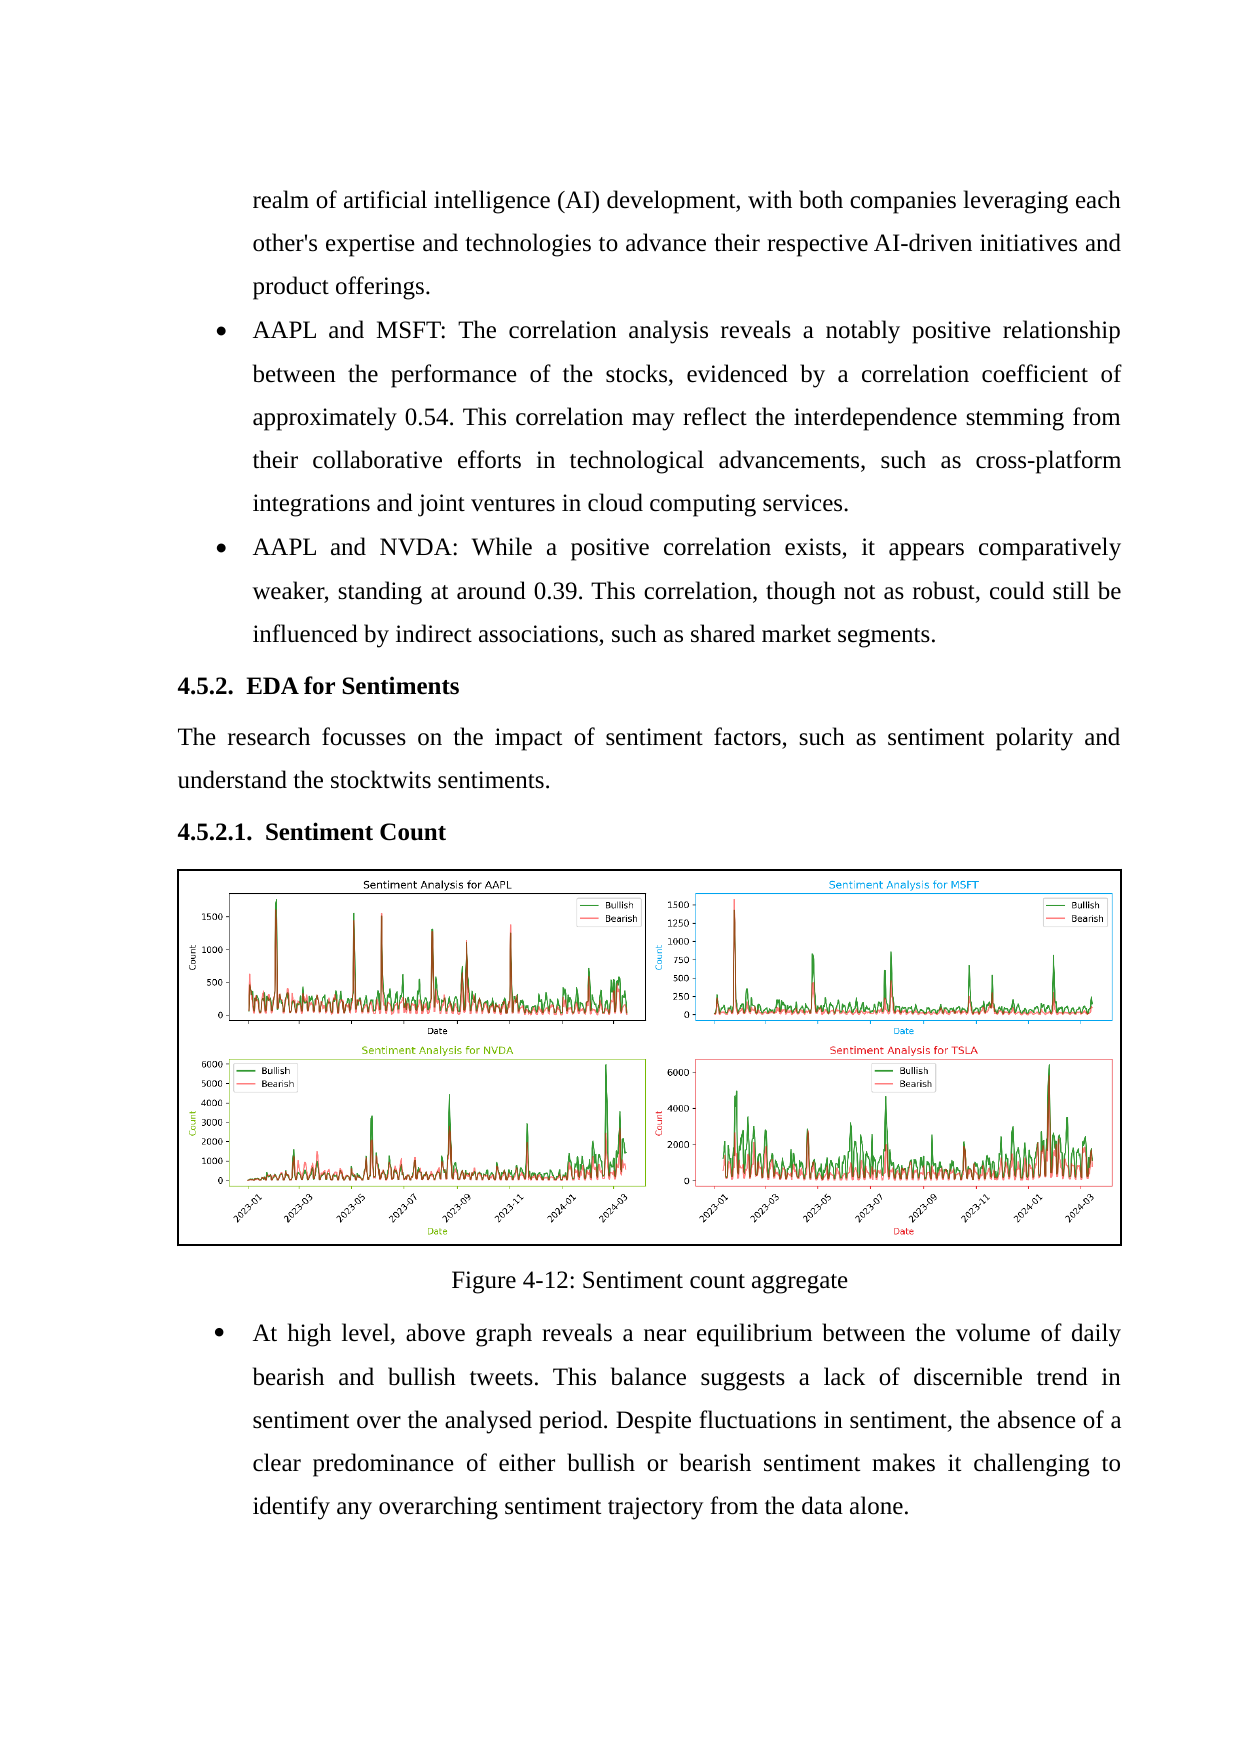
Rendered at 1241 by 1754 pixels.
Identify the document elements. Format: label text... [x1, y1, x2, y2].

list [215, 185, 1122, 300]
list AAPL and NVDA: While a positive correlation exists, it appears comparatively weaker, standing at around 0.39. This correlation, though not as robust, could still be influenced by indirect associations, such as shared market segments. [215, 532, 1122, 648]
text The research focusses on the impact of sentiment factors, such as sentiment polarity and understand the stocktwits sentiments. [177, 722, 1122, 794]
list AAPL and MSFT: The correlation analysis reveals a notably positive relationship between the performance of the stocks, evidenced by a correlation coefficient of approximately 0.54. This correlation may reflect the interdependence stemming from their collaborative efforts in technological advancements, such as cross-platform integrations and joint ventures in cloud computing services. [215, 314, 1122, 517]
subtitle EDA for Sentiments [177, 671, 1122, 700]
list At high level, above graph reveals a near equilibrium between the volume of daily bearish and bullish tweets. This balance suggests a lack of discernible trend in sentiment over the analysed period. Despite fluctuations in sentiment, the absence of a clear predominance of either bullish or bearish sentiment makes it challenging to identify any overarching sentiment trajectory from the data alone. [215, 1318, 1122, 1520]
subtitle Sentiment Count [177, 817, 1122, 846]
picture [179, 871, 1120, 1244]
